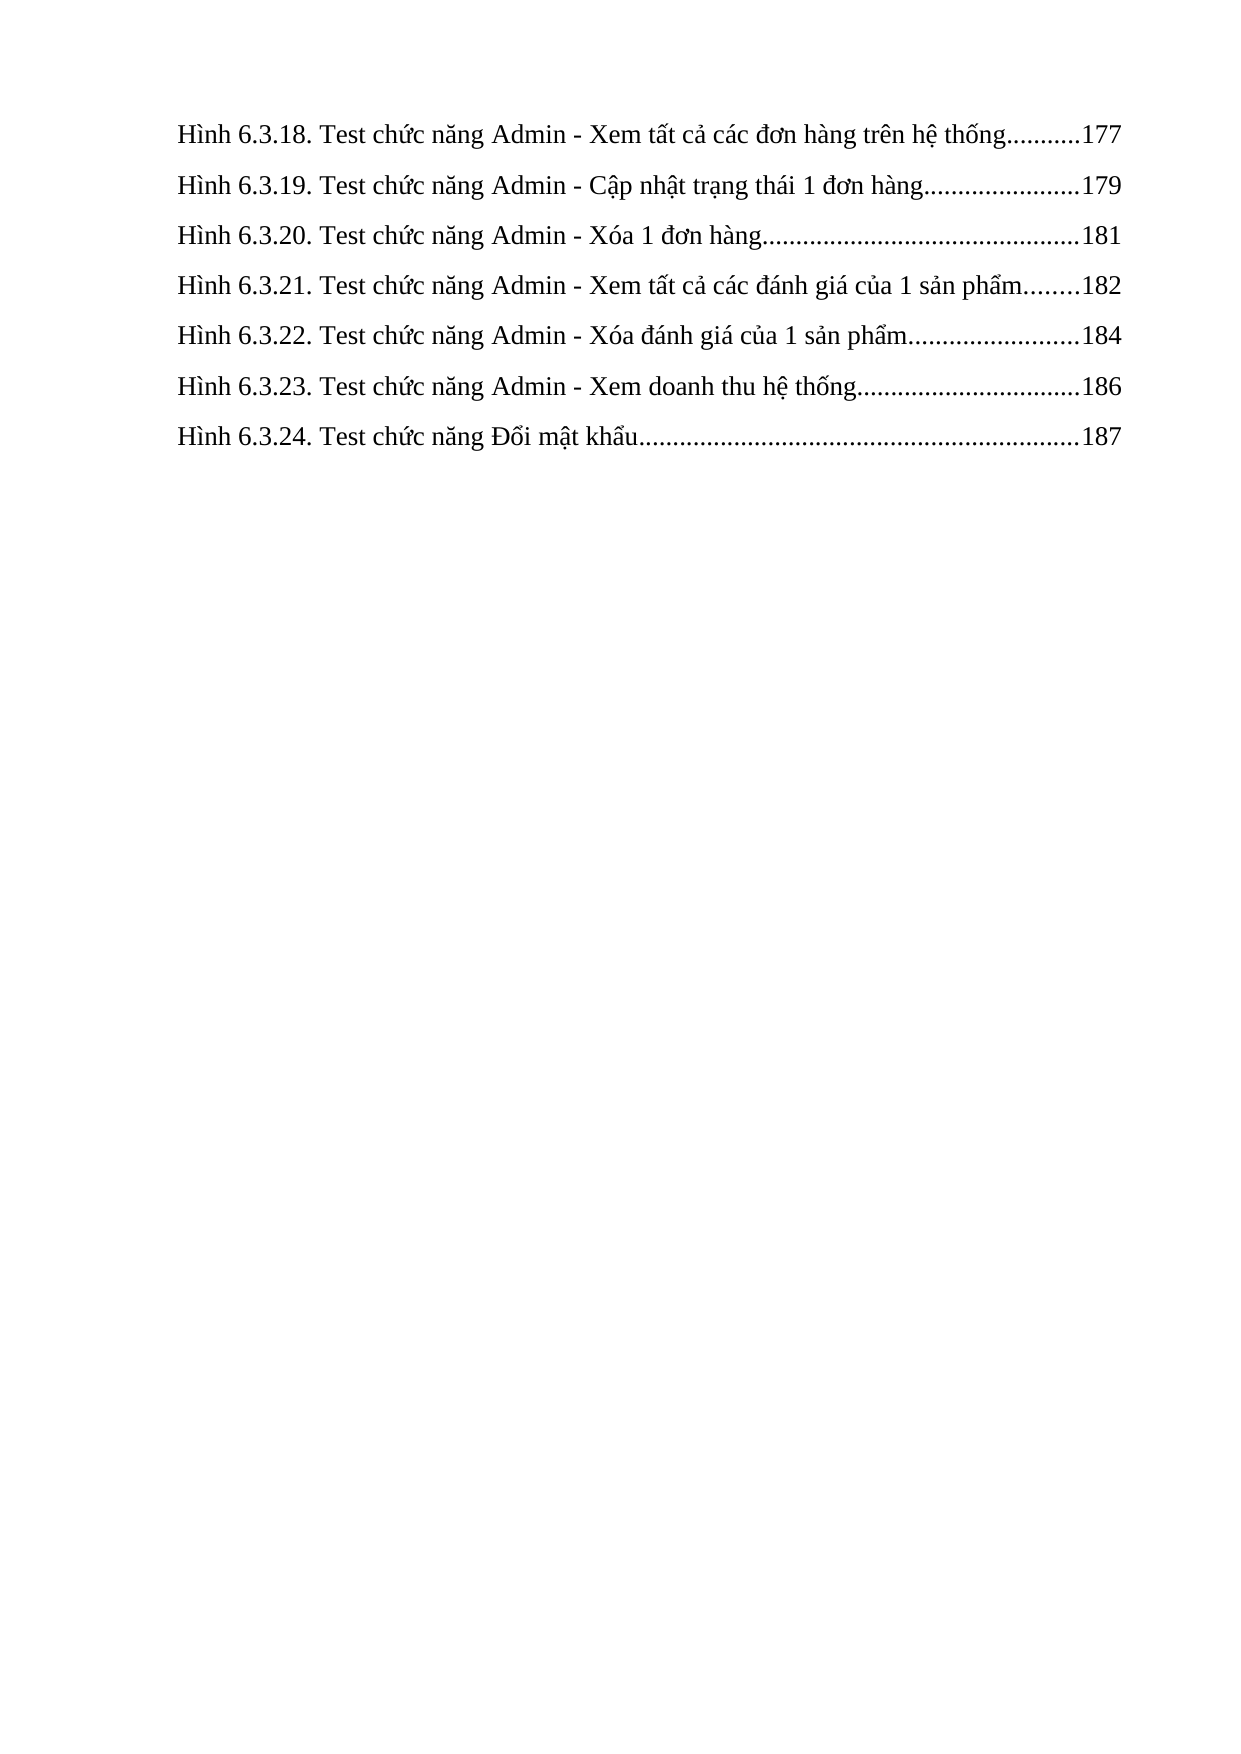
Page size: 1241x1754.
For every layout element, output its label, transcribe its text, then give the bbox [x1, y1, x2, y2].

text Hình 6.3.23. Test chức năng Admin - Xem doanh thu hệ thống 186 [177, 369, 1122, 401]
text Hình 6.3.18. Test chức năng Admin - Xem tất cả các đơn hàng trên hệ thống 177 [177, 118, 1122, 150]
text Hình 6.3.22. Test chức năng Admin - Xóa đánh giá của 1 sản phẩm 184 [177, 319, 1122, 351]
text Hình 6.3.19. Test chức năng Admin - Cập nhật trạng thái 1 đơn hàng 179 [177, 169, 1122, 200]
text Hình 6.3.20. Test chức năng Admin - Xóa 1 đơn hàng 181 [177, 219, 1122, 250]
text Hình 6.3.24. Test chức năng Đổi mật khẩu 187 [177, 420, 1122, 451]
text Hình 6.3.21. Test chức năng Admin - Xem tất cả các đánh giá của 1 sản phẩm 182 [177, 269, 1122, 300]
